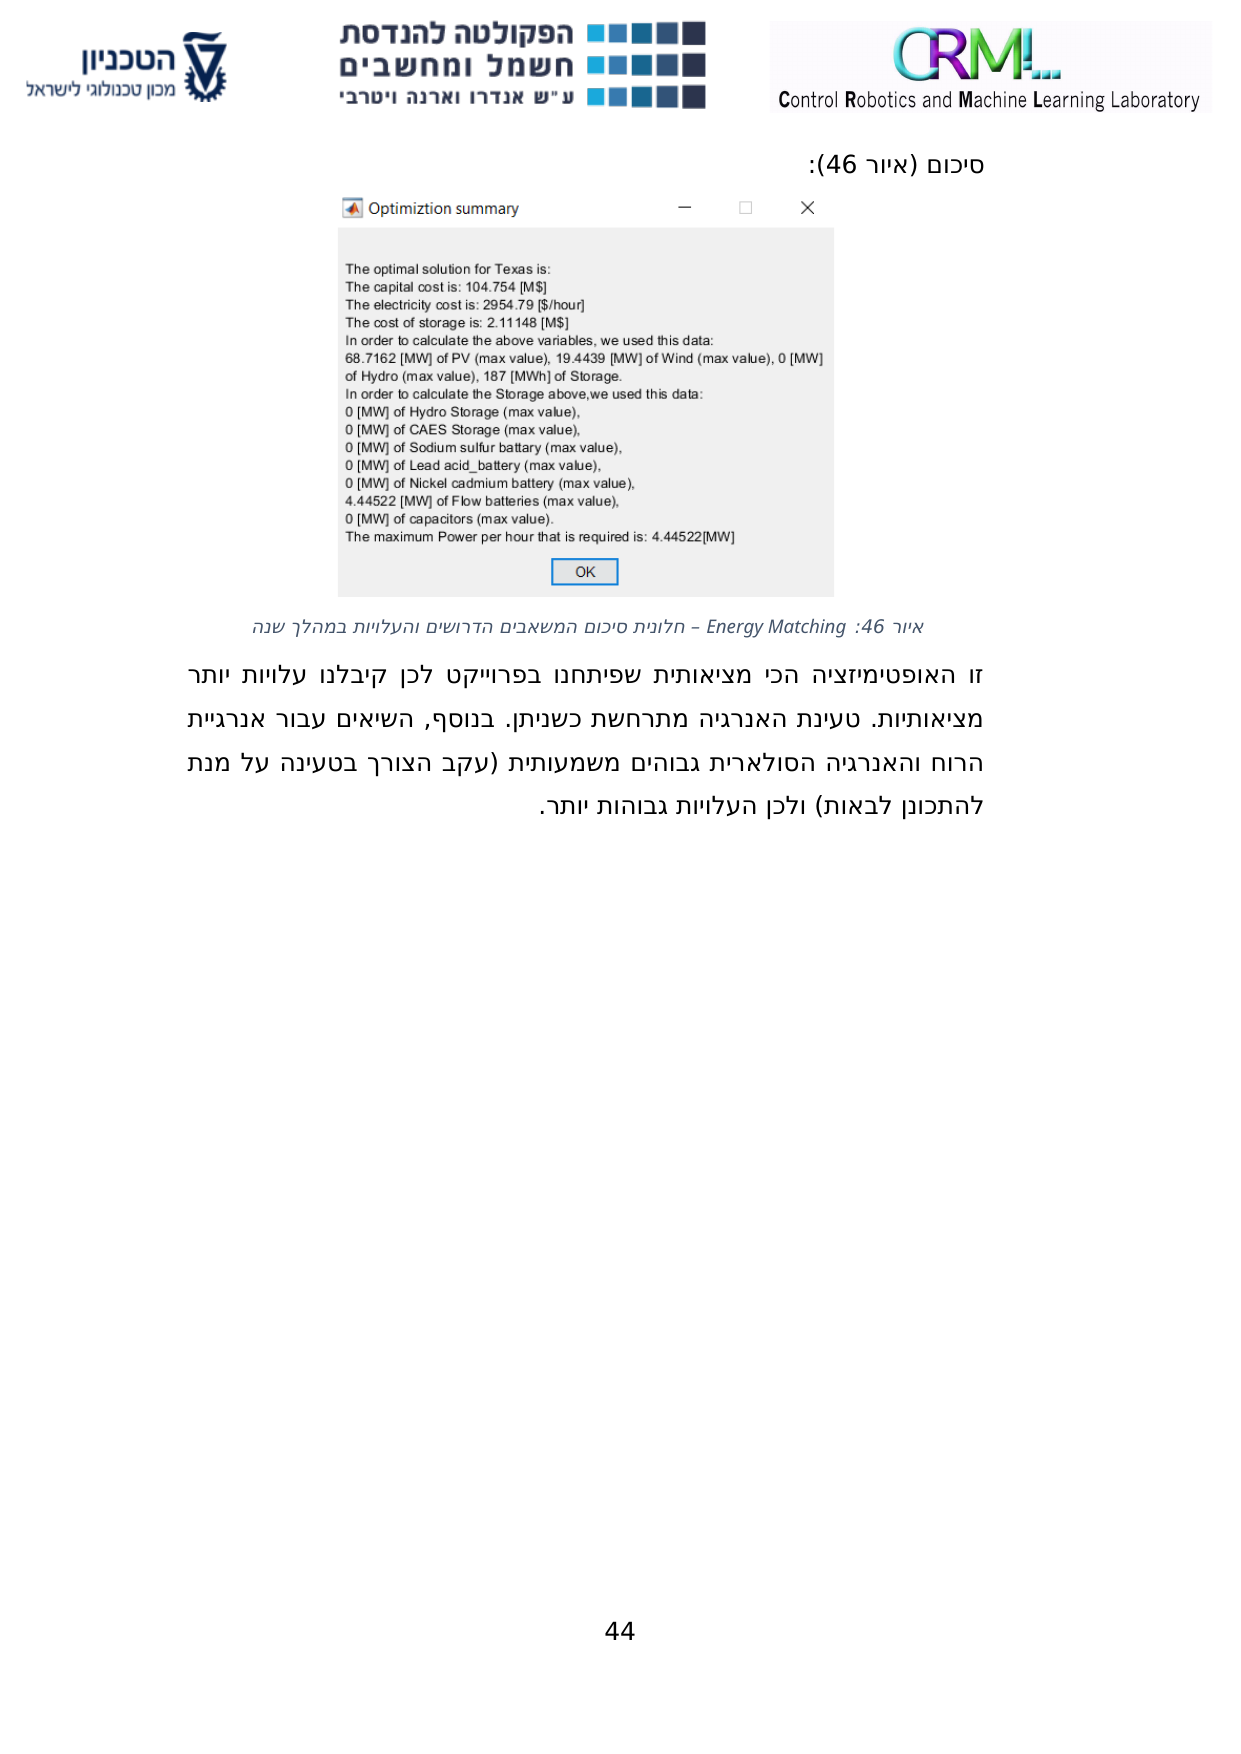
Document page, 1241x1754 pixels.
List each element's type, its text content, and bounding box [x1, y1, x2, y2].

text איור 46: Energy Matching – חלונית סיכום המשאבים הדרושים והעלויות במהלך שנה [187, 614, 985, 639]
picture [337, 193, 835, 597]
picture [333, 17, 706, 112]
text סיכום (איור 46): [187, 150, 985, 179]
picture [26, 32, 227, 102]
picture [768, 21, 1213, 113]
text זו האופטימיזציה הכי מציאותית שפיתחנו בפרוייקט לכן קיבלנו עלויות יותר מציאותיות. טעינת האנרגיה מתרחשת כשניתן. בנוסף, השיאים עבור אנרגיית הרוח והאנרגיה הסולארית גבוהים משמעותית (עקב הצורך בטעינה על מנת להתכונן לבאות) ולכן העלויות גבוהות יותר. [187, 660, 985, 821]
